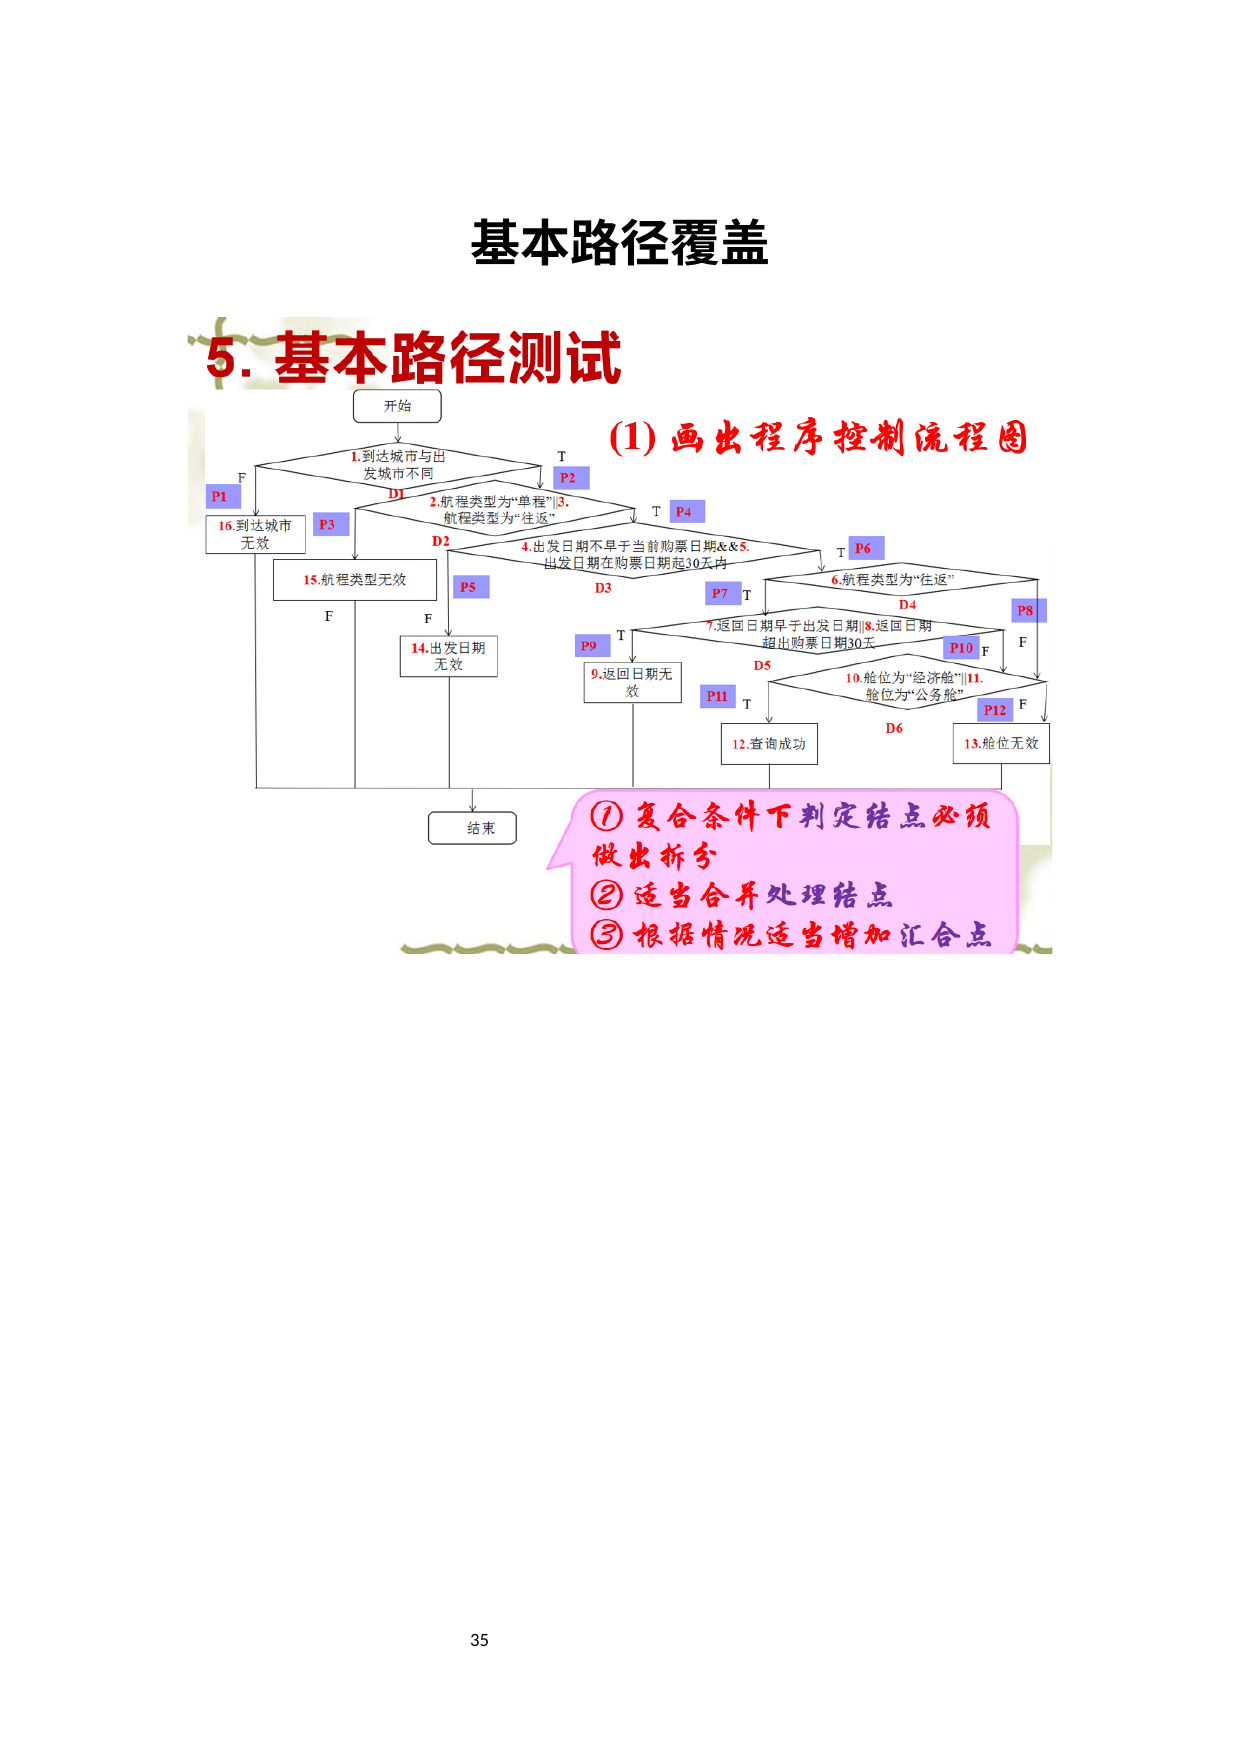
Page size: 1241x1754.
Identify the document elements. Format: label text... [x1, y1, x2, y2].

subtitle 基本路径覆盖 [187, 191, 1053, 289]
picture [187, 317, 1053, 954]
